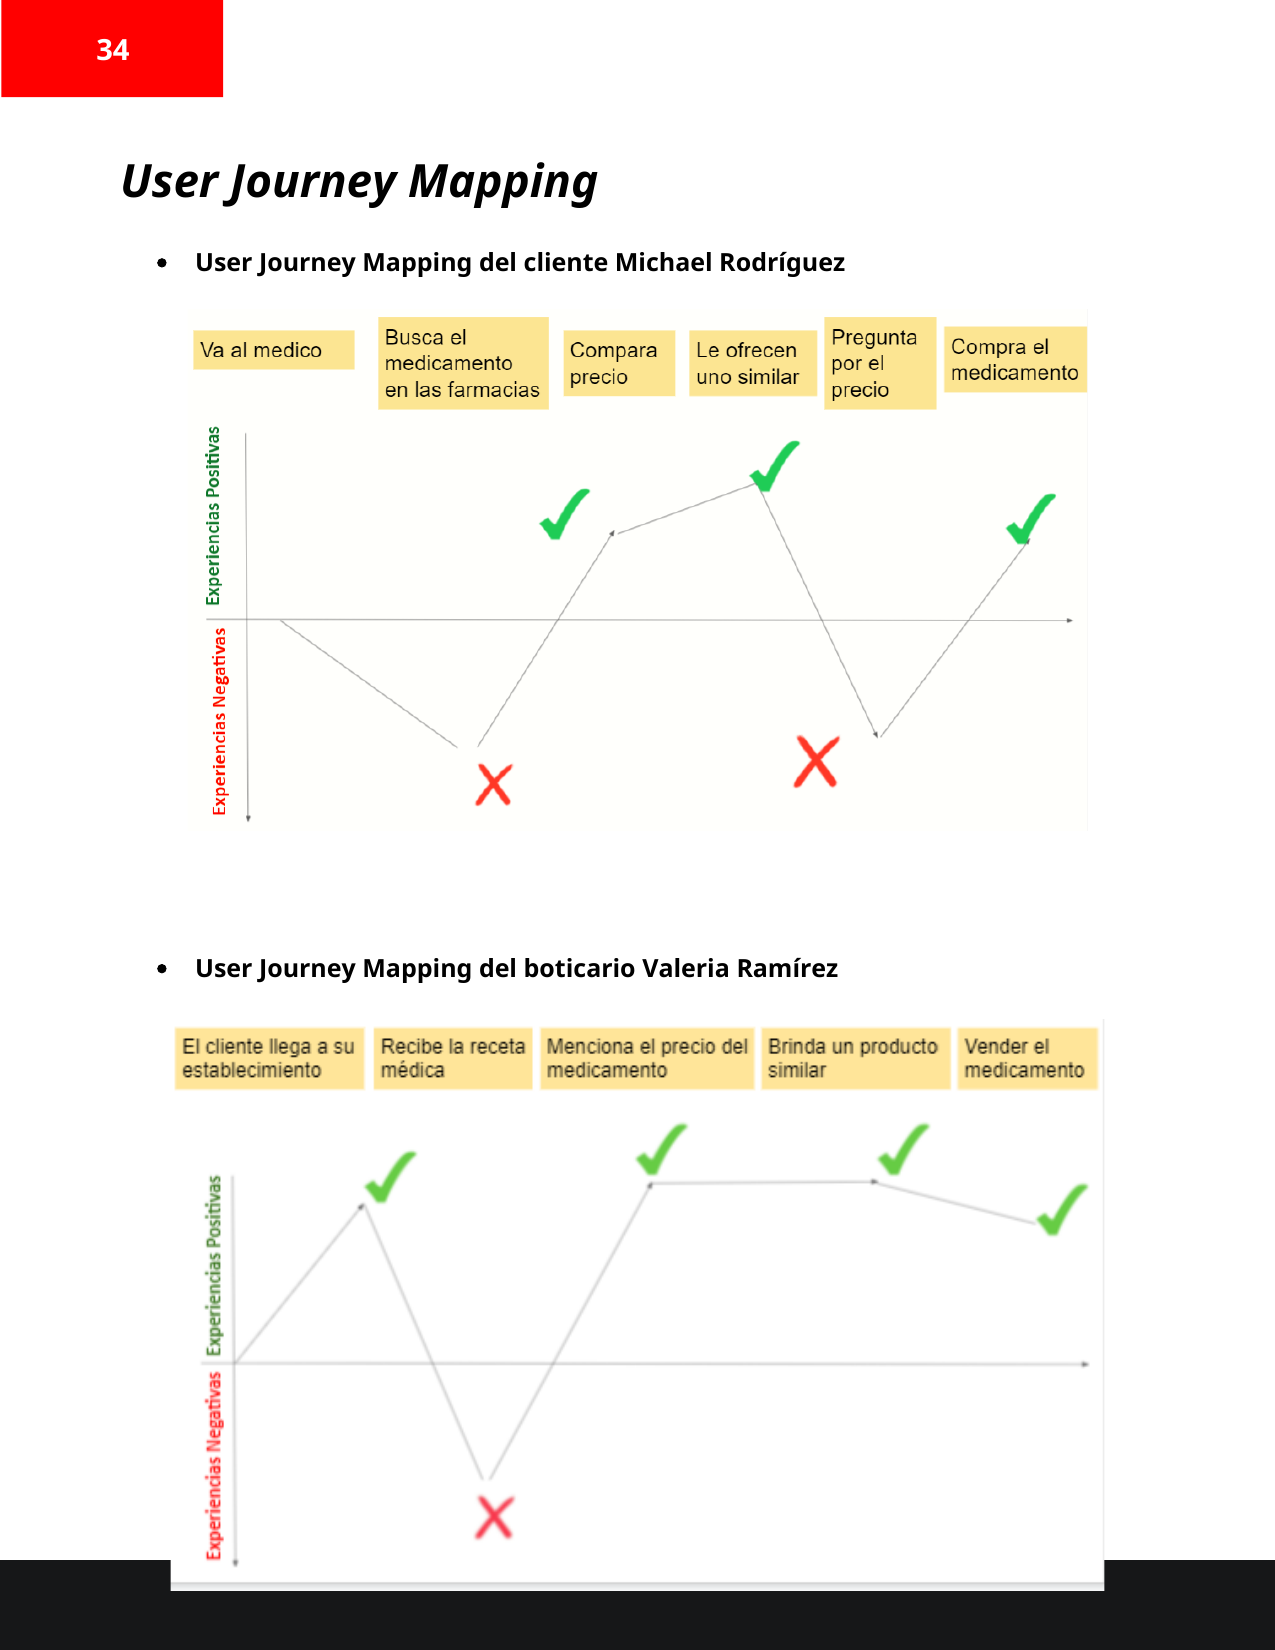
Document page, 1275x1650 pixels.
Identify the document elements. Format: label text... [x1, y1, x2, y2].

list User Journey Mapping del boticario Valeria Ramírez [157, 951, 1155, 985]
text User Journey Mapping [120, 148, 1155, 211]
picture [187, 309, 1088, 831]
picture [170, 1019, 1105, 1591]
list User Journey Mapping del cliente Michael Rodríguez [157, 245, 1155, 279]
